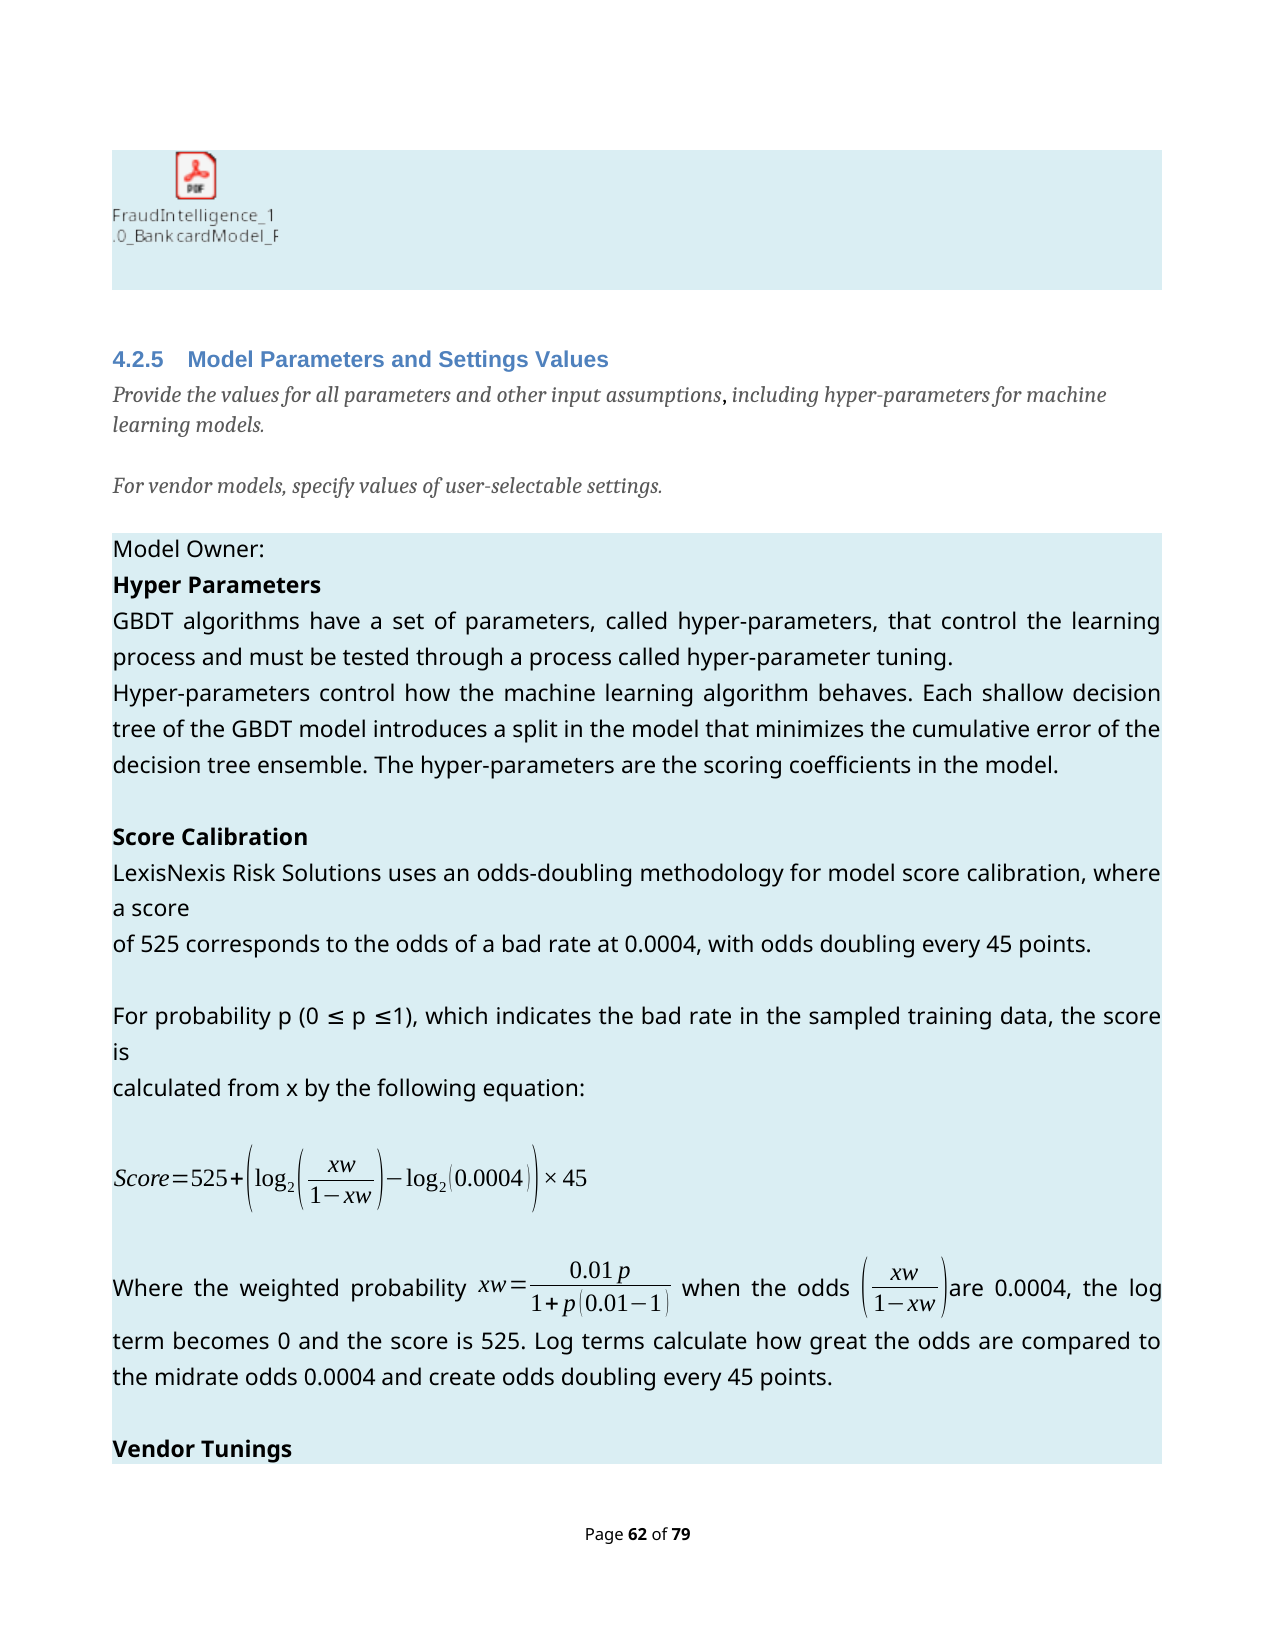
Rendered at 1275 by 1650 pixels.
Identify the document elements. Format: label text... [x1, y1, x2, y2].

text Hyper Parameters [112, 569, 1162, 600]
text Provide the values for all parameters and other input assumptions, including hyper-parameters for machine learning models. [112, 382, 1162, 438]
subtitle Model Parameters and Settings Values [112, 346, 1162, 372]
text calculated from x by the following equation: [112, 1072, 1162, 1103]
text Score Calibration [112, 821, 1162, 852]
text For probability p (0 ≤ p ≤1), which indicates the bad rate in the sampled training data, the score is [112, 1000, 1162, 1067]
text Hyper-parameters control how the machine learning algorithm behaves. Each shallow decision tree of the GBDT model introduces a split in the model that minimizes the cumulative error of the decision tree ensemble. The hyper-parameters are the scoring coefficients in the model. [112, 677, 1162, 780]
text Model Owner: [112, 533, 1162, 564]
text Vendor Tunings [112, 1433, 1162, 1464]
text For vendor models, specify values of user-selectable settings. [112, 473, 1162, 499]
text LexisNexis Risk Solutions uses an odds-doubling methodology for model score calibration, where a score [112, 856, 1162, 924]
text Where the weighted probability when the odds are 0.0004, the log term becomes 0 and the score is 525. Log terms calculate how great the odds are compared to the midrate odds 0.0004 and create odds doubling every 45 points. [112, 1255, 1162, 1392]
text of 525 corresponds to the odds of a bad rate at 0.0004, with odds doubling every 45 points. [112, 928, 1162, 959]
text GBDT algorithms have a set of parameters, called hyper-parameters, that control the learning process and must be tested through a process called hyper-parameter tuning. [112, 605, 1162, 672]
